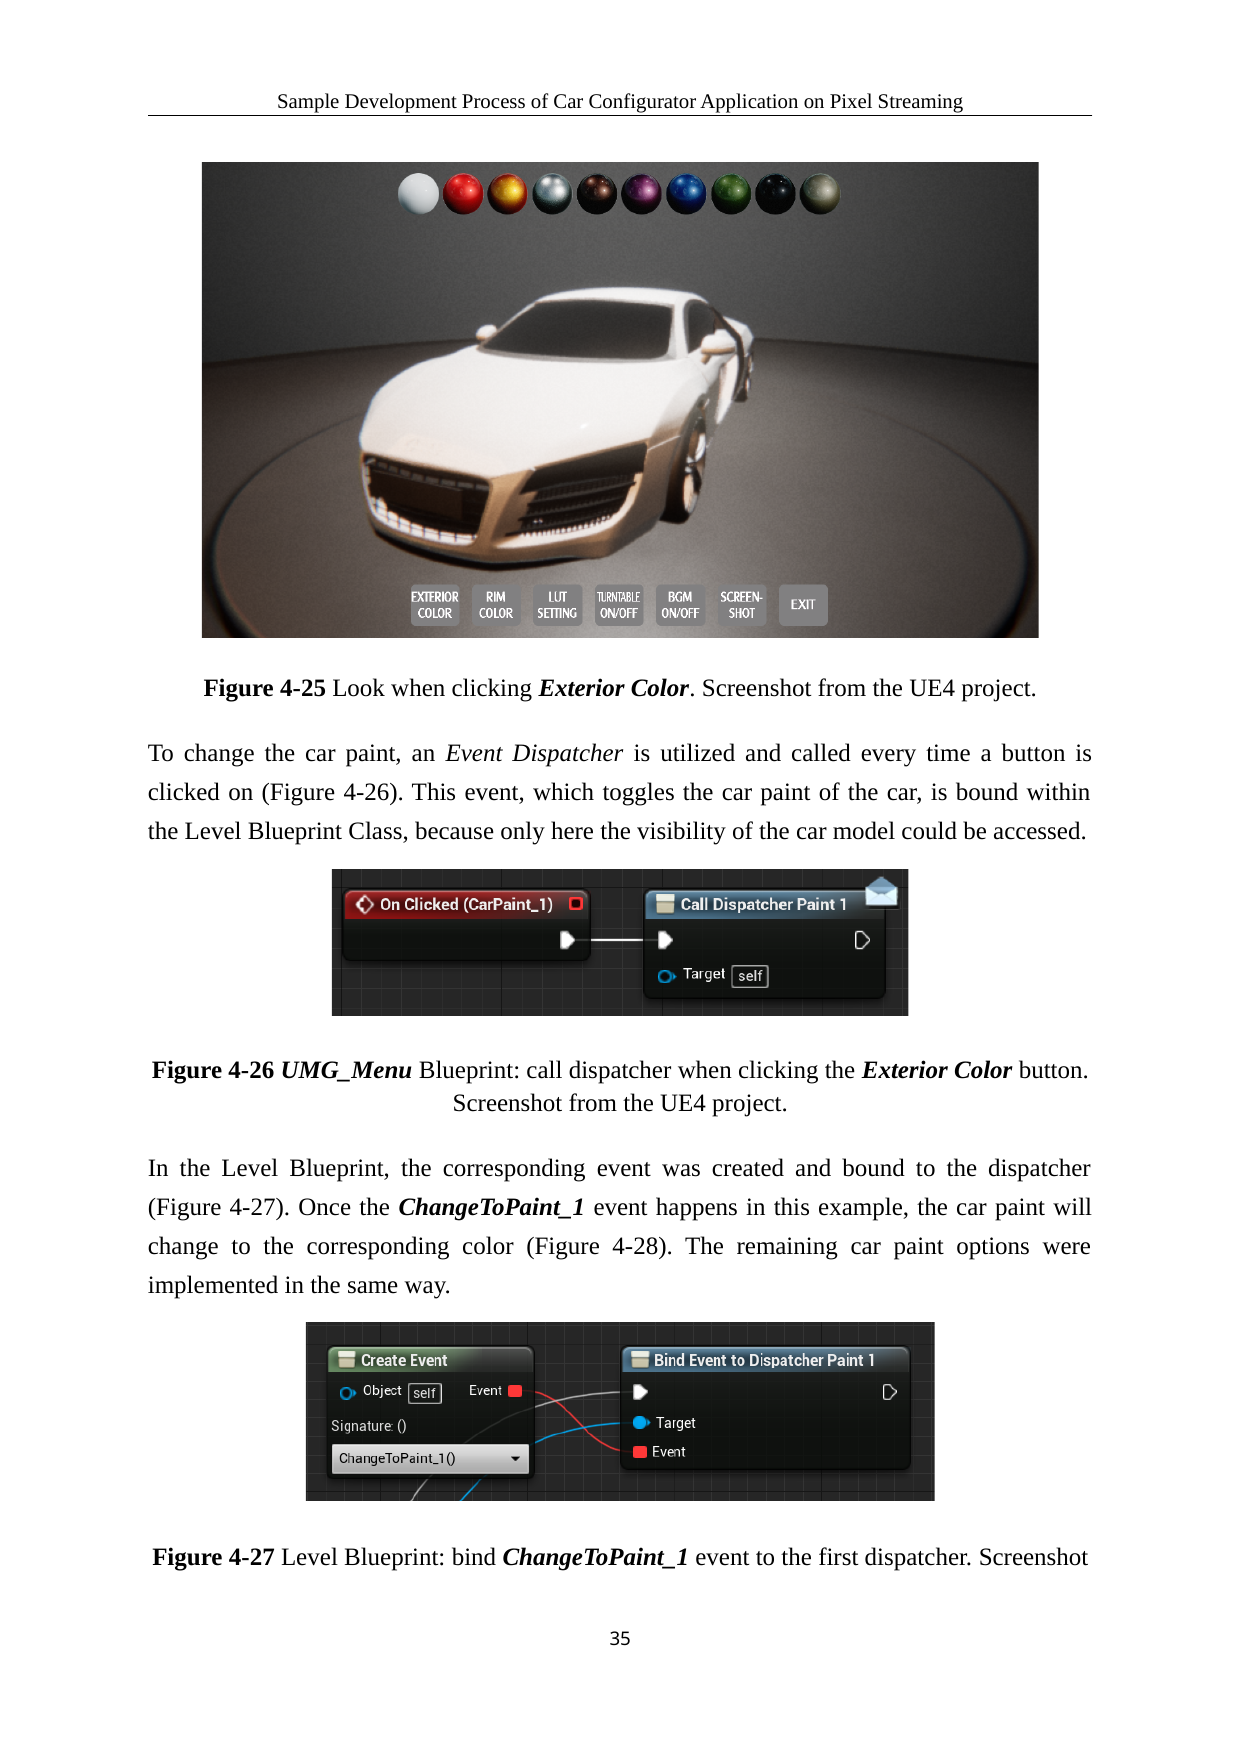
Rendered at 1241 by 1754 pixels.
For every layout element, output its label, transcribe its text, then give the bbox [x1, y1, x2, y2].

picture [305, 1322, 935, 1501]
text In the Level Blueprint, the corresponding event was created and bound to the dispatcher (Figure 4-27). Once the ChangeToPaint_1 event happens in this example, the car paint will change to the corresponding color (Figure 4-28). The remaining car paint options were implemented in the same way. [148, 1151, 1092, 1301]
text To change the car paint, an Event Dispatcher is utilized and called every time a button is clicked on (Figure 4-26). This event, which toggles the car paint of the car, is bound within the Level Blueprint Class, because only here the visibility of the car model could be accessed. [148, 737, 1092, 847]
picture [331, 869, 909, 1016]
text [148, 1540, 1092, 1572]
picture [201, 162, 1039, 638]
text Figure 4-25 Look when clicking Exterior Color. Screenshot from the UE4 project. [148, 672, 1092, 704]
text Figure 4-26 UMG_Menu Blueprint: call dispatcher when clicking the Exterior Color button. Screenshot from the UE4 project. [148, 1054, 1092, 1119]
